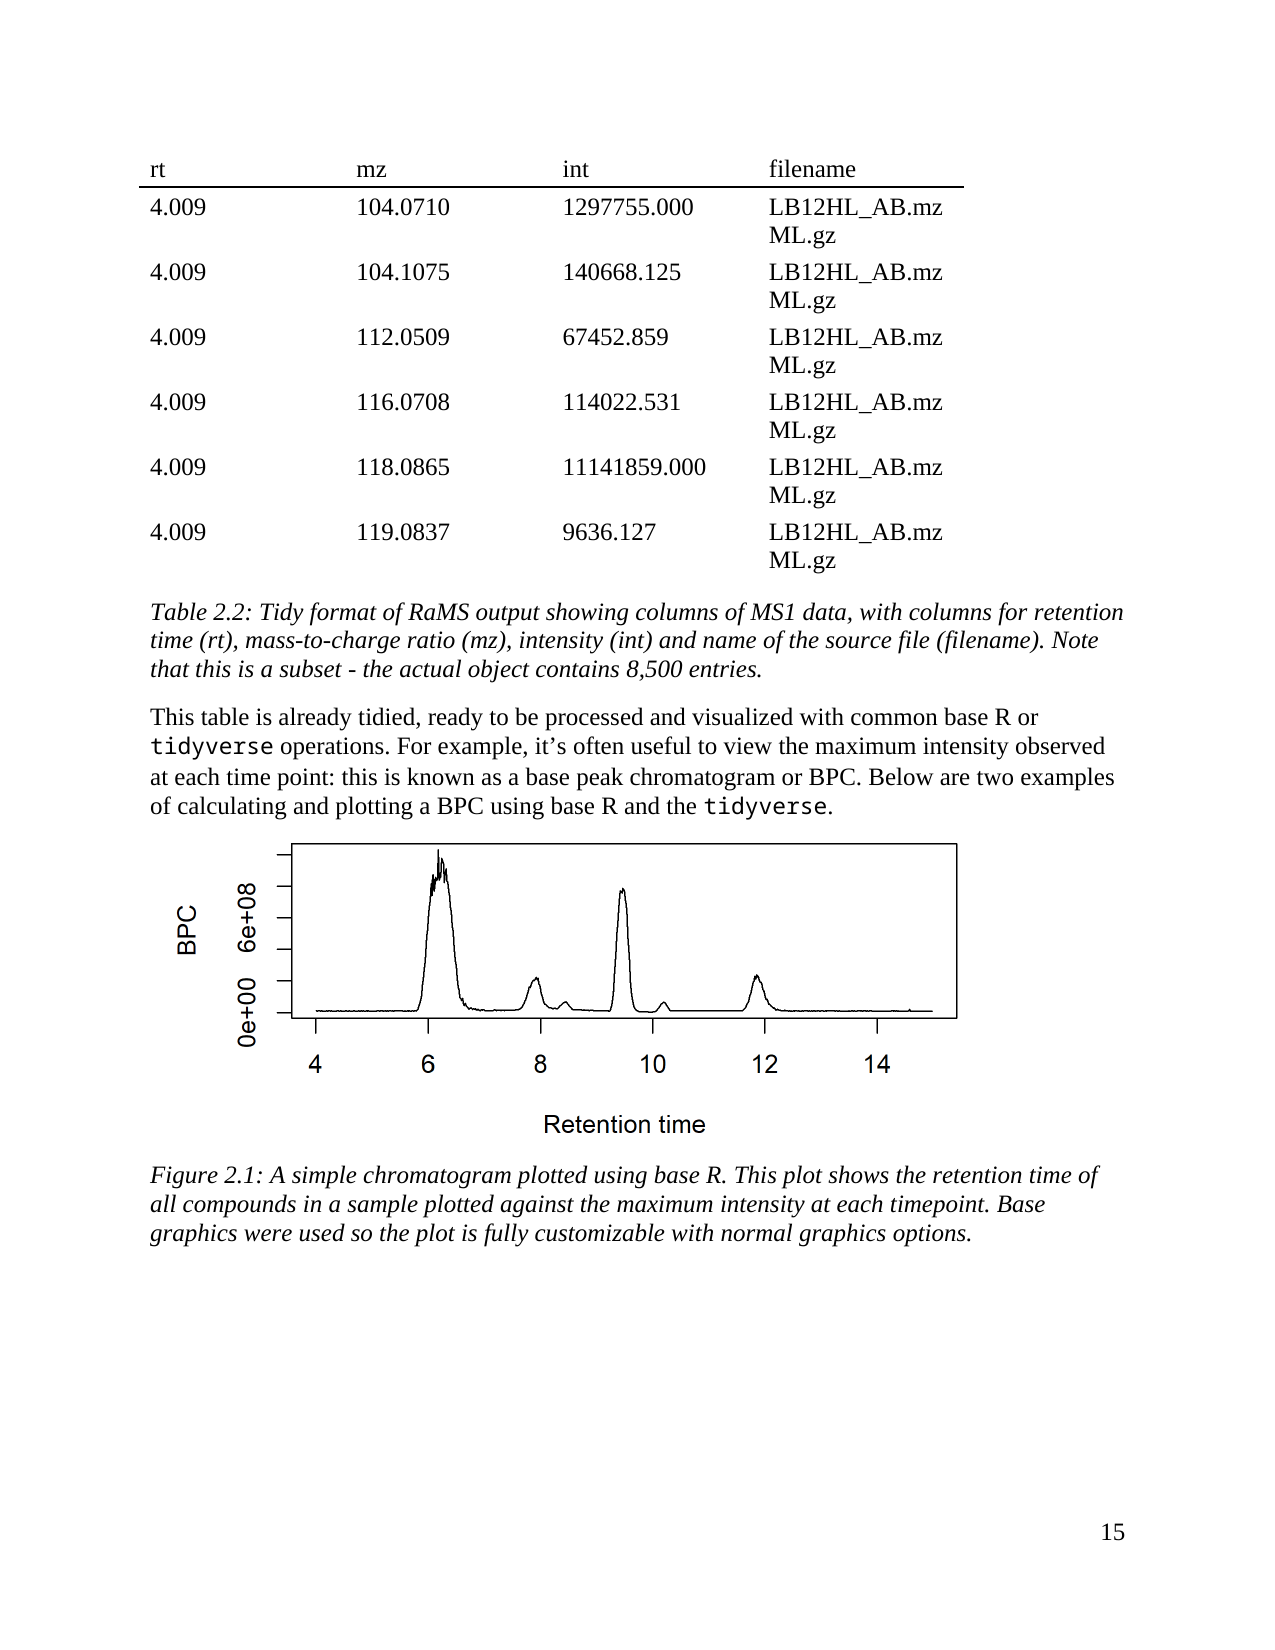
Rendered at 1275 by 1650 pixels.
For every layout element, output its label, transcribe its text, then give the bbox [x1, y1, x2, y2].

table_cell 116.0708 [345, 383, 551, 448]
table_cell 11141859.000 [551, 448, 757, 513]
text Figure 2.1: A simple chromatogram plotted using base R. This plot shows the retention time of all compounds in a sample plotted against the maximum intensity at each timepoint. Base graphics were used so the plot is fully customizable with normal graphics options. [150, 1160, 1125, 1246]
table_cell 104.1075 [345, 253, 551, 318]
table_cell LB12HL_AB.mzML.gz [758, 448, 964, 513]
table_cell 118.0865 [345, 448, 551, 513]
table_cell LB12HL_AB.mzML.gz [758, 513, 964, 578]
table_cell 67452.859 [551, 318, 757, 383]
table_cell 4.009 [139, 383, 345, 448]
table_cell 1297755.000 [551, 188, 757, 253]
table_cell 4.009 [139, 253, 345, 318]
table_cell 9636.127 [551, 513, 757, 578]
table_cell 4.009 [139, 318, 345, 383]
table_cell 140668.125 [551, 253, 757, 318]
table_header rt [139, 150, 345, 186]
table_cell 4.009 [139, 513, 345, 578]
table_cell LB12HL_AB.mzML.gz [758, 318, 964, 383]
table_cell LB12HL_AB.mzML.gz [758, 383, 964, 448]
table_header mz [345, 150, 551, 186]
table_cell 4.009 [139, 448, 345, 513]
table_cell 104.0710 [345, 188, 551, 253]
text This table is already tidied, ready to be processed and visualized with common base R or tidyverse operations. For example, it’s often useful to view the maximum intensity observed at each time point: this is known as a base peak chromatogram or BPC. Below are two examples of calculating and plotting a BPC using base R and the tidyverse. [150, 702, 1125, 822]
text Table 2.2: Tidy format of RaMS output showing columns of MS1 data, with columns for retention time (rt), mass-to-charge ratio (mz), intensity (int) and name of the source file (filename). Note that this is a subset - the actual object contains 8,500 entries. [150, 597, 1125, 683]
table_cell LB12HL_AB.mzML.gz [758, 188, 964, 253]
table_header int [551, 150, 757, 186]
picture [168, 840, 959, 1142]
table_cell 112.0509 [345, 318, 551, 383]
table_cell LB12HL_AB.mzML.gz [758, 253, 964, 318]
table_cell 119.0837 [345, 513, 551, 578]
table_cell 4.009 [139, 188, 345, 253]
table_header filename [758, 150, 964, 186]
table_cell 114022.531 [551, 383, 757, 448]
